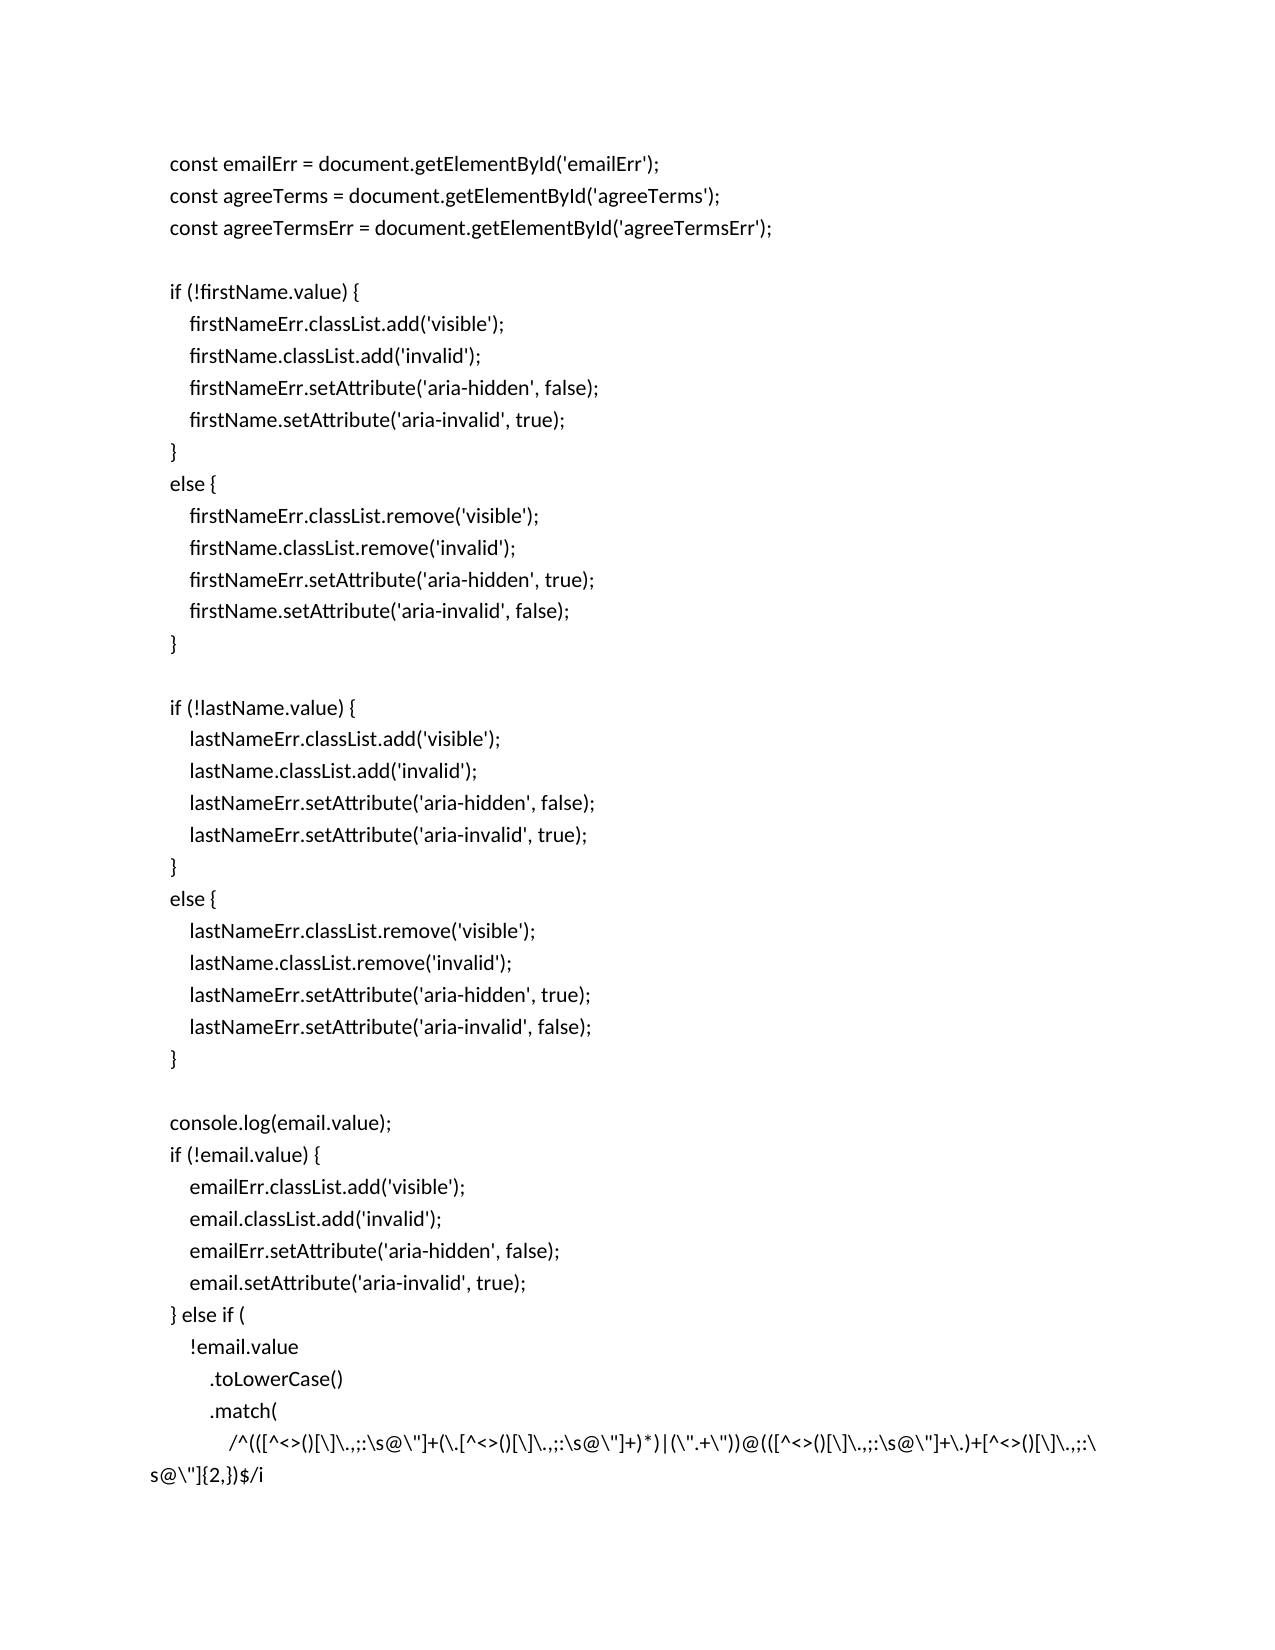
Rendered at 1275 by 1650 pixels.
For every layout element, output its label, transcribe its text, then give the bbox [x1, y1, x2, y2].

text email.setAttribute('aria-invalid', true); [150, 1269, 1125, 1296]
text firstName.setAttribute('aria-invalid', true); [150, 406, 1125, 432]
text lastNameErr.setAttribute('aria-invalid', true); [150, 822, 1125, 848]
text else { [150, 470, 1125, 496]
text lastNameErr.setAttribute('aria-hidden', false); [150, 789, 1125, 816]
text } [150, 438, 1125, 464]
text if (!lastName.value) { [150, 694, 1125, 720]
text const emailErr = document.getElementById('emailErr'); [150, 150, 1125, 177]
text emailErr.setAttribute('aria-hidden', false); [150, 1237, 1125, 1264]
text firstNameErr.classList.add('visible'); [150, 310, 1125, 337]
text firstName.classList.remove('invalid'); [150, 534, 1125, 560]
text email.classList.add('invalid'); [150, 1205, 1125, 1232]
text lastNameErr.classList.add('visible'); [150, 726, 1125, 752]
text .match( [150, 1397, 1125, 1424]
text } [150, 630, 1125, 656]
text lastNameErr.setAttribute('aria-invalid', false); [150, 1013, 1125, 1040]
text } [150, 853, 1125, 880]
text const agreeTermsErr = document.getElementById('agreeTermsErr'); [150, 214, 1125, 241]
text .toLowerCase() [150, 1365, 1125, 1392]
text firstNameErr.setAttribute('aria-hidden', true); [150, 566, 1125, 592]
text lastName.classList.add('invalid'); [150, 758, 1125, 784]
text if (!firstName.value) { [150, 278, 1125, 304]
text else { [150, 886, 1125, 912]
text } [150, 1045, 1125, 1072]
text firstName.classList.add('invalid'); [150, 342, 1125, 368]
text } else if ( [150, 1301, 1125, 1328]
text emailErr.classList.add('visible'); [150, 1173, 1125, 1200]
text const agreeTerms = document.getElementById('agreeTerms'); [150, 182, 1125, 209]
text firstNameErr.classList.remove('visible'); [150, 502, 1125, 528]
text console.log(email.value); [150, 1109, 1125, 1136]
text !email.value [150, 1333, 1125, 1360]
text lastNameErr.classList.remove('visible'); [150, 917, 1125, 944]
text lastName.classList.remove('invalid'); [150, 949, 1125, 976]
text lastNameErr.setAttribute('aria-hidden', true); [150, 981, 1125, 1008]
text /^(([^<>()[\]\.,;:\s@\"]+(\.[^<>()[\]\.,;:\s@\"]+)*)|(\".+\"))@(([^<>()[\]\.,;:\s@\"]+\.)+[^<>()[\]\.,;:\s@\"]{2,})$/i [150, 1429, 1125, 1488]
text if (!email.value) { [150, 1141, 1125, 1168]
text firstName.setAttribute('aria-invalid', false); [150, 598, 1125, 624]
text firstNameErr.setAttribute('aria-hidden', false); [150, 374, 1125, 401]
